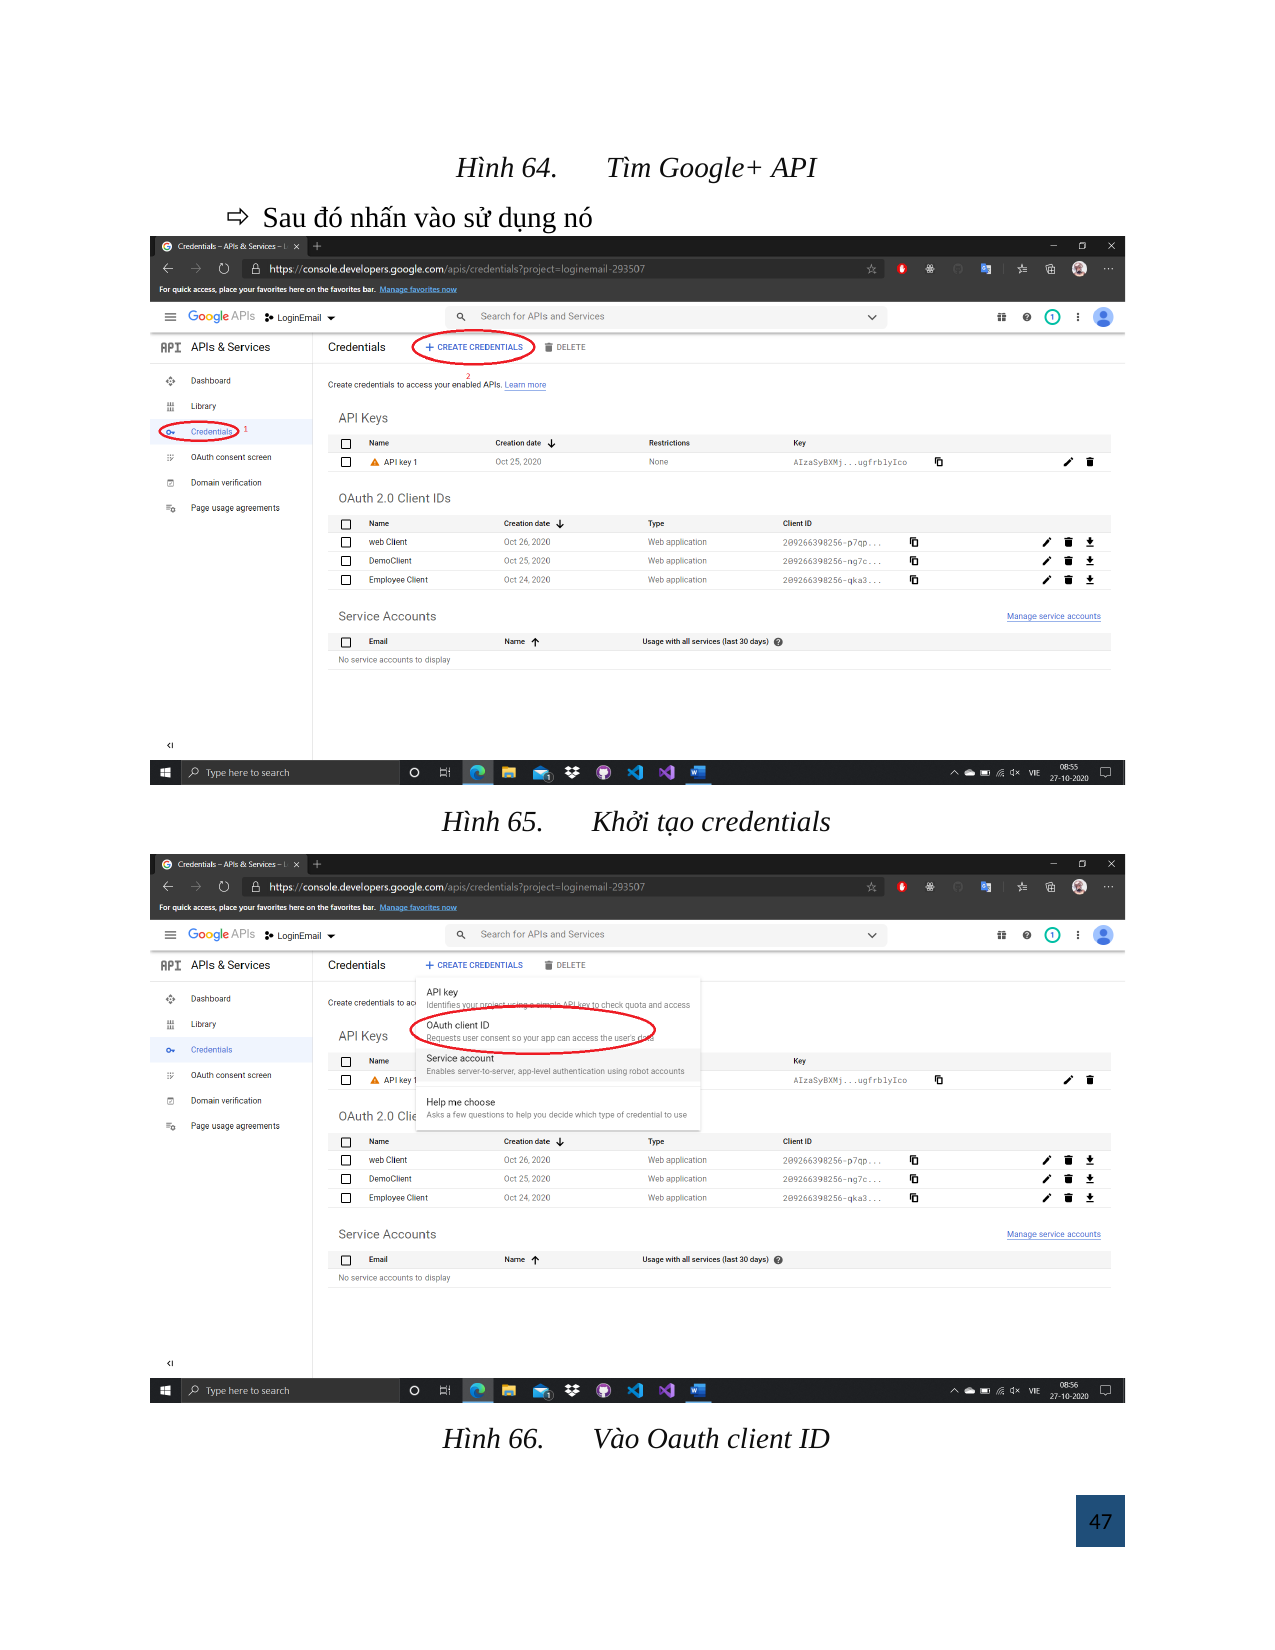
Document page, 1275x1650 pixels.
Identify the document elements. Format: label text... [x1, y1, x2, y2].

picture [150, 236, 1125, 785]
picture [150, 854, 1125, 1403]
text Khởi tạo credentials [150, 804, 1125, 837]
list Sau đó nhấn vào sử dụng nó [225, 200, 1125, 234]
text Vào Oauth client ID [150, 1421, 1125, 1455]
text Tìm Google+ API [150, 150, 1125, 183]
